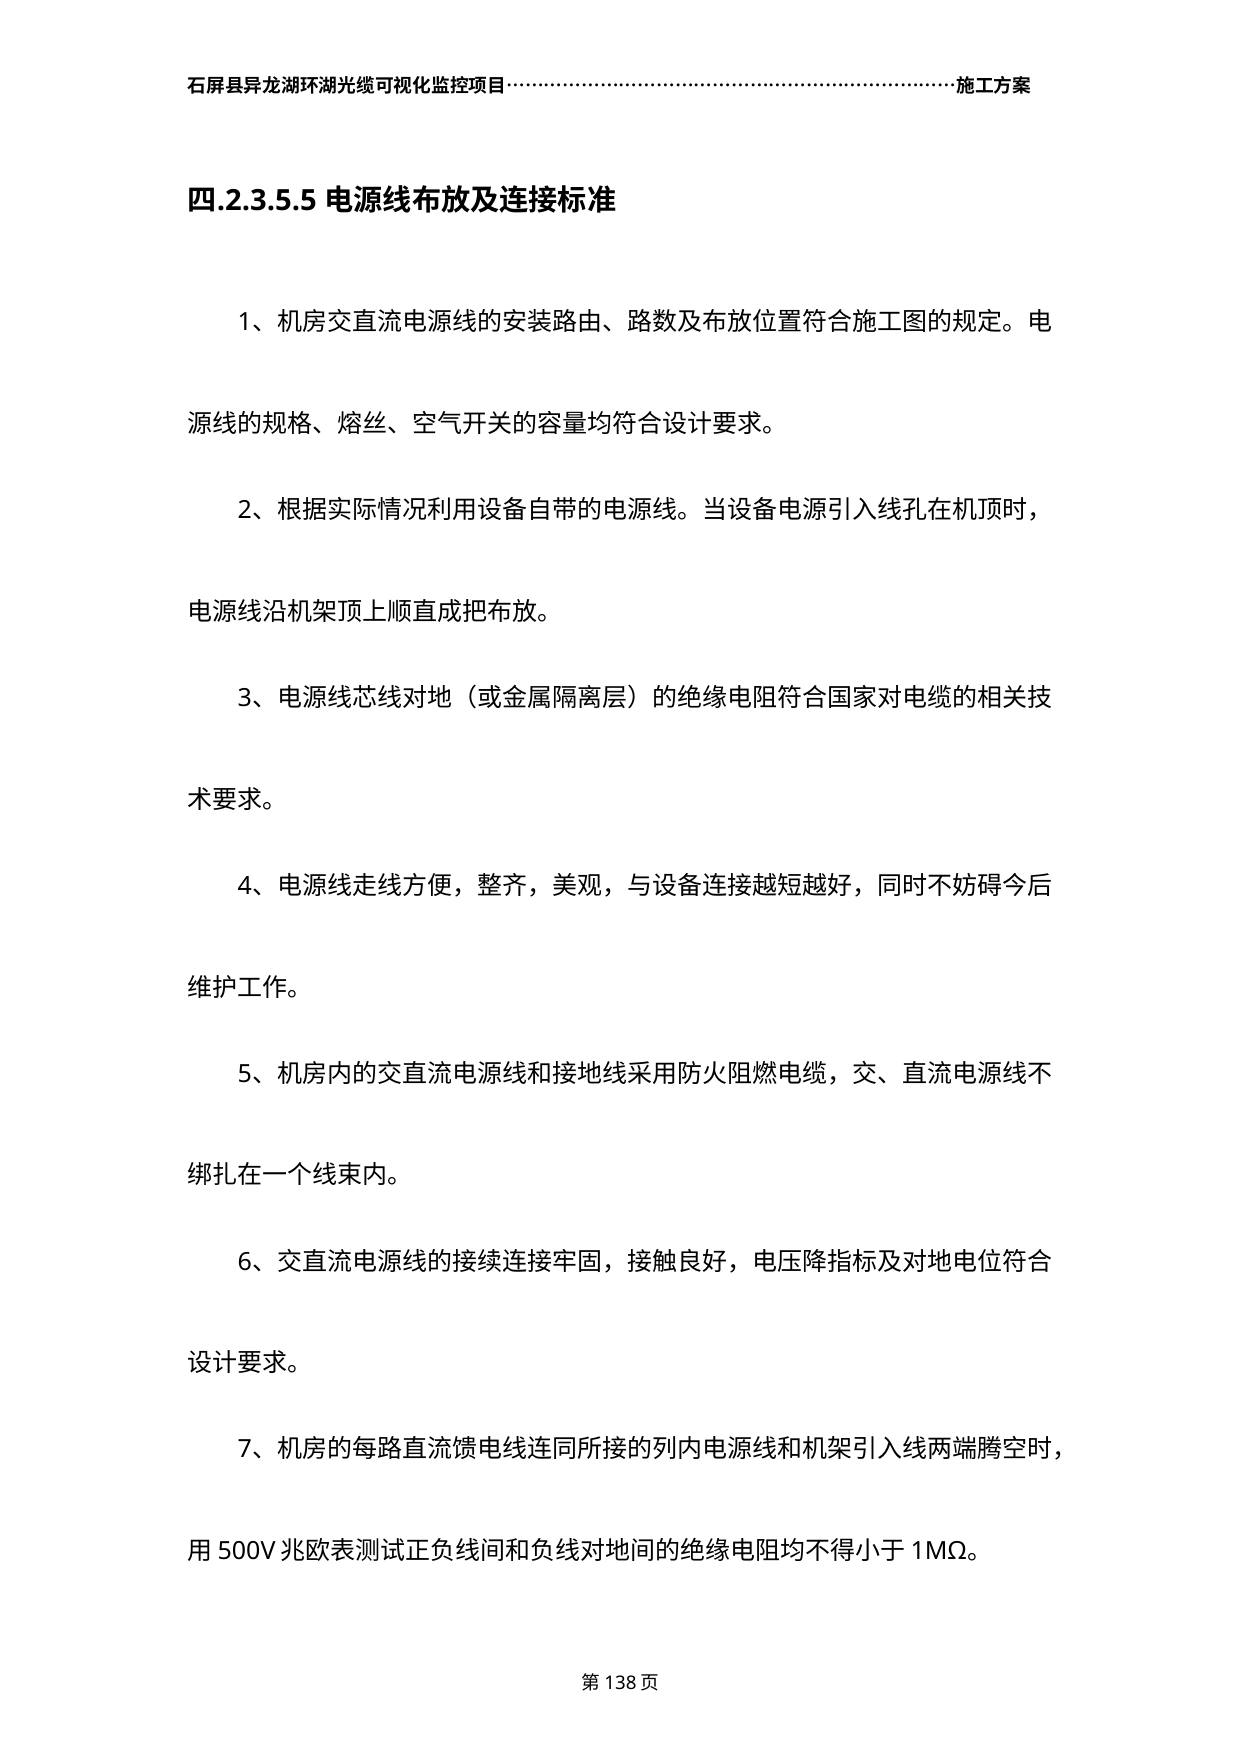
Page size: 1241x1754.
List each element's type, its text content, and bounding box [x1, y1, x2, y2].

subtitle 电源线布放及连接标准 [187, 164, 1053, 232]
text 1、机房交直流电源线的安装路由、路数及布放位置符合施工图的规定。电源线的规格、熔丝、空气开关的容量均符合设计要求。 [187, 286, 1053, 455]
text 2、根据实际情况利用设备自带的电源线。当设备电源引入线孔在机顶时，电源线沿机架顶上顺直成把布放。 [187, 473, 1053, 643]
text 3、电源线芯线对地（或金属隔离层）的绝缘电阻符合国家对电缆的相关技术要求。 [187, 661, 1053, 831]
text 5、机房内的交直流电源线和接地线采用防火阻燃电缆，交、直流电源线不绑扎在一个线束内。 [187, 1037, 1053, 1207]
text 7、机房的每路直流馈电线连同所接的列内电源线和机架引入线两端腾空时，用500V兆欧表测试正负线间和负线对地间的绝缘电阻均不得小于1MΩ。 [187, 1413, 1053, 1583]
text 6、交直流电源线的接续连接牢固，接触良好，电压降指标及对地电位符合设计要求。 [187, 1225, 1053, 1395]
text 4、电源线走线方便，整齐，美观，与设备连接越短越好，同时不妨碍今后维护工作。 [187, 849, 1053, 1019]
